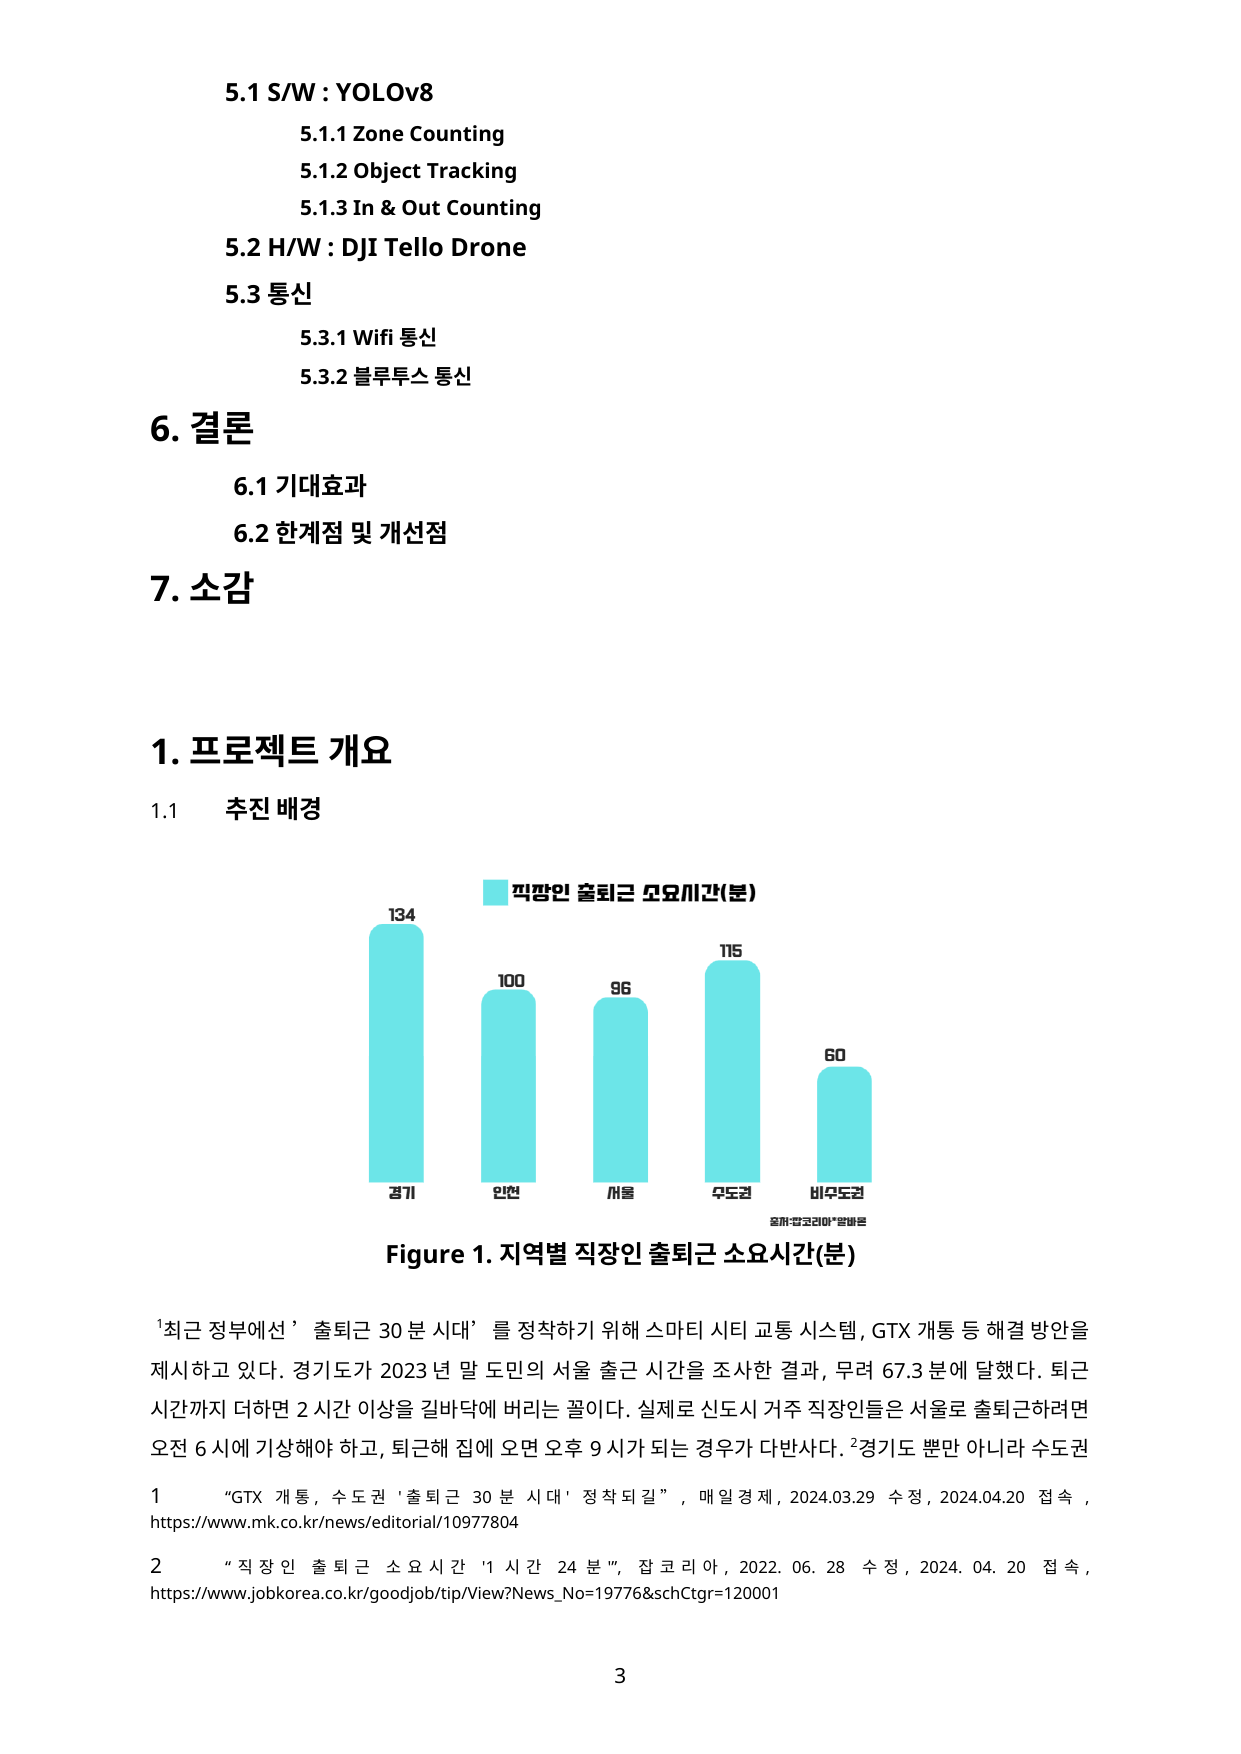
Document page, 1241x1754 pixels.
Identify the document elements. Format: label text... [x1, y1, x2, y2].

text 1. 프로젝트 개요 [150, 723, 1090, 775]
text 6.2 한계점 및 개선점 [150, 514, 1090, 550]
text 5.2 H/W : DJI Tello Drone [150, 230, 1090, 264]
text 6.1 기대효과 [150, 467, 1090, 503]
text 5.3.1 Wifi 통신 [150, 321, 1090, 352]
text 5.3.2 블루투스 통신 [150, 361, 1090, 391]
text 5.1 S/W : YOLOv8 [150, 75, 1090, 109]
list 추진 배경 [150, 790, 1090, 826]
table_cell Figure 1. 지역별 직장인 출퇴근 소요시간(분) [326, 1234, 914, 1277]
text 5.1.1 Zone Counting [150, 119, 1090, 148]
text 7. 소감 [150, 561, 1090, 612]
text 6. 결론 [150, 400, 1090, 451]
text 5.3 통신 [150, 274, 1090, 310]
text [150, 1314, 1090, 1463]
table_header [326, 874, 914, 1234]
text 5.1.3 In & Out Counting [150, 193, 1090, 221]
picture [363, 873, 877, 1227]
text 5.1.2 Object Tracking [150, 156, 1090, 184]
